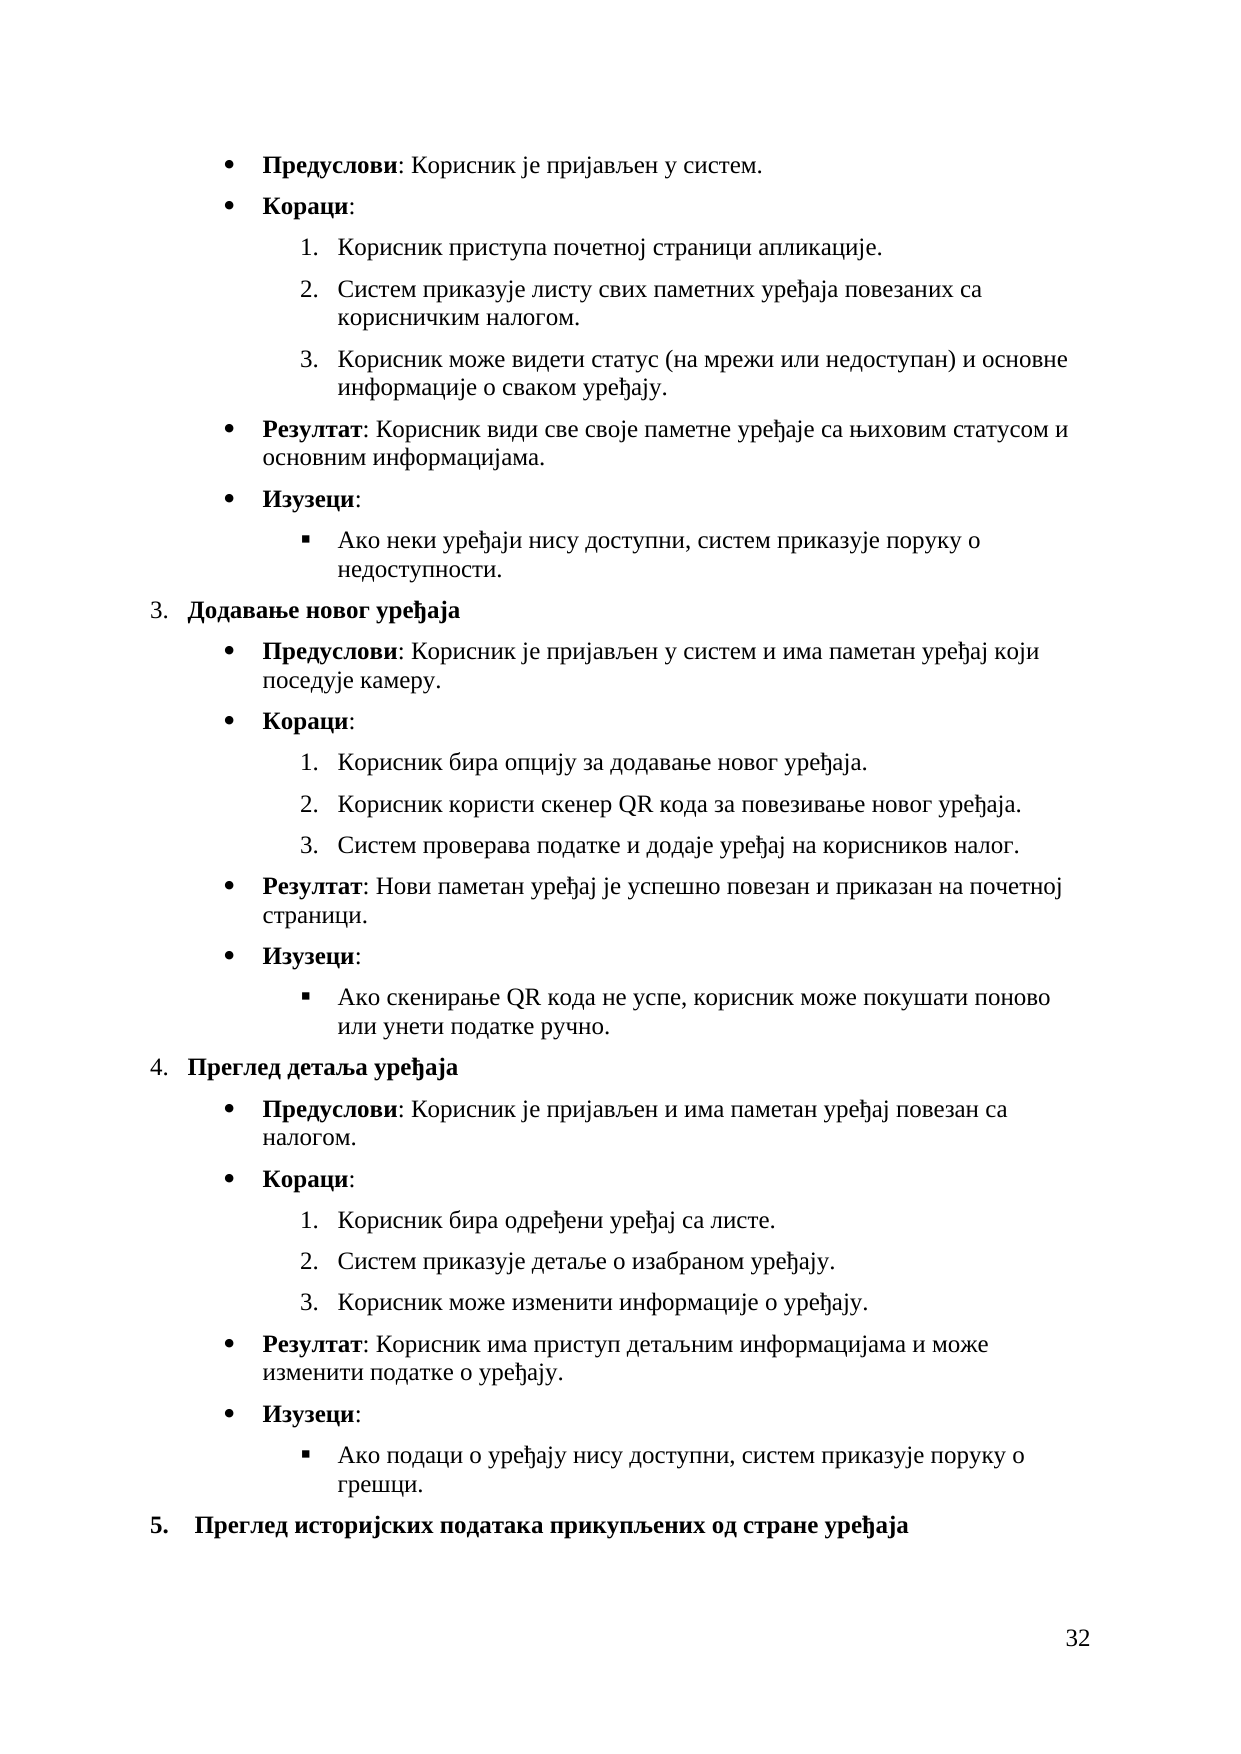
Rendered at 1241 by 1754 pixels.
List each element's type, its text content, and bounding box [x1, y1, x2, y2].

list Ако подаци о уређају нису доступни, систем приказује поруку о грешци. [300, 1440, 1090, 1497]
list Изузеци: [225, 484, 1090, 512]
list Резултат: Нови паметан уређај је успешно повезан и приказан на почетној страници. [225, 871, 1090, 929]
list Преглед детаља уређаја [150, 1052, 1090, 1081]
list Резултат: Корисник види све своје паметне уређаје са њиховим статусом и основним информацијама. [225, 414, 1090, 471]
list Корисник бира одређени уређај са листе. [300, 1205, 1090, 1234]
list Ако неки уређаји нису доступни, систем приказује поруку о недоступности. [300, 525, 1090, 582]
list Корисник може видети статус (на мрежи или недоступан) и основне информације о сваком уређају. [300, 344, 1090, 401]
list Предуслови: Корисник је пријављен у систем. [225, 150, 1090, 179]
list Резултат: Корисник има приступ детаљним информацијама и може изменити податке о уређају. [225, 1329, 1090, 1386]
list Преглед историјских података прикупљених од стране уређаја [150, 1510, 1090, 1539]
list Систем приказује детаље о изабраном уређају. [300, 1246, 1090, 1275]
list Предуслови: Корисник је пријављен и има паметан уређај повезан са налогом. [225, 1094, 1090, 1151]
list Ако скенирање QR кода не успе, корисник може покушати поново или унети податке ручно. [300, 982, 1090, 1040]
list Кораци: [225, 191, 1090, 220]
list Корисник бира опцију за додавање новог уређаја. [300, 747, 1090, 776]
list Предуслови: Корисник је пријављен у систем и има паметан уређај који поседује камеру. [225, 636, 1090, 694]
list Кораци: [225, 1164, 1090, 1192]
list Корисник користи скенер QR кода за повезивање новог уређаја. [300, 789, 1090, 817]
list Додавање новог уређаја [150, 595, 1090, 624]
list Изузеци: [225, 941, 1090, 970]
list Систем проверава податке и додаје уређај на корисников налог. [300, 830, 1090, 859]
list Корисник приступа почетној страници апликације. [300, 232, 1090, 261]
list Изузеци: [225, 1399, 1090, 1427]
list Систем приказује листу свих паметних уређаја повезаних са корисничким налогом. [300, 274, 1090, 331]
list Кораци: [225, 706, 1090, 735]
list Корисник може изменити информације о уређају. [300, 1287, 1090, 1316]
